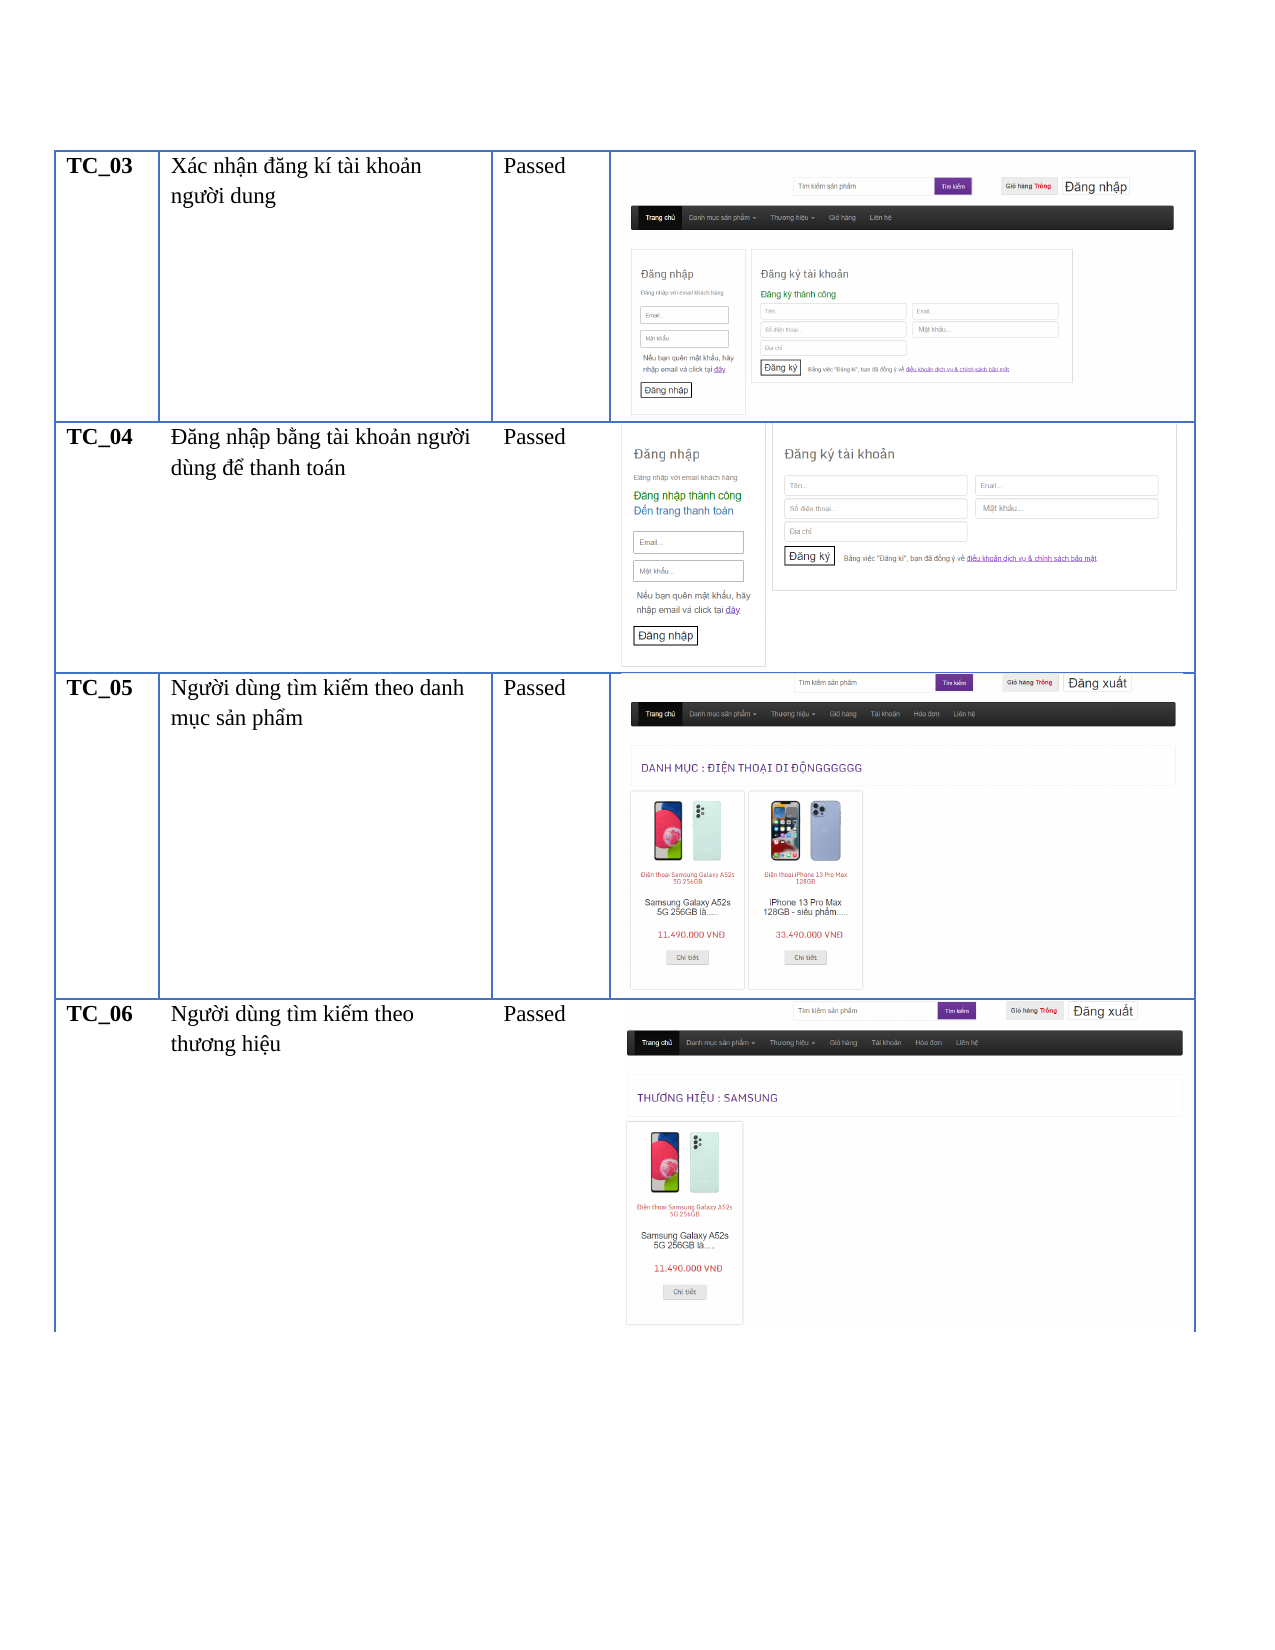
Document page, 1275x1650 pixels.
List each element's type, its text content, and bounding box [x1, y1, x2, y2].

table_cell TC_06 [56, 1000, 159, 1332]
table_cell Đăng nhập bằng tài khoản người dùng để thanh toán [159, 423, 492, 672]
table_cell TC_05 [56, 674, 158, 998]
table_cell Passed [492, 1000, 610, 1332]
table_cell Passed [493, 674, 609, 998]
table_cell Người dùng tìm kiếm theo thương hiệu [159, 1000, 492, 1332]
table_cell [610, 1000, 1194, 1332]
table_cell [611, 674, 1194, 998]
table_cell TC_04 [56, 423, 159, 672]
picture [621, 673, 1184, 994]
picture [621, 1000, 1184, 1328]
picture [621, 423, 1184, 668]
table_cell [611, 152, 1194, 421]
table_cell Người dùng tìm kiếm theo danh mục sản phẩm [160, 674, 491, 998]
table_cell Passed [493, 152, 609, 421]
table_cell [610, 423, 1194, 672]
table_cell TC_03 [56, 152, 158, 421]
table_cell Passed [492, 423, 610, 672]
table_cell Xác nhận đăng kí tài khoản người dung [160, 152, 491, 421]
picture [621, 152, 1184, 418]
